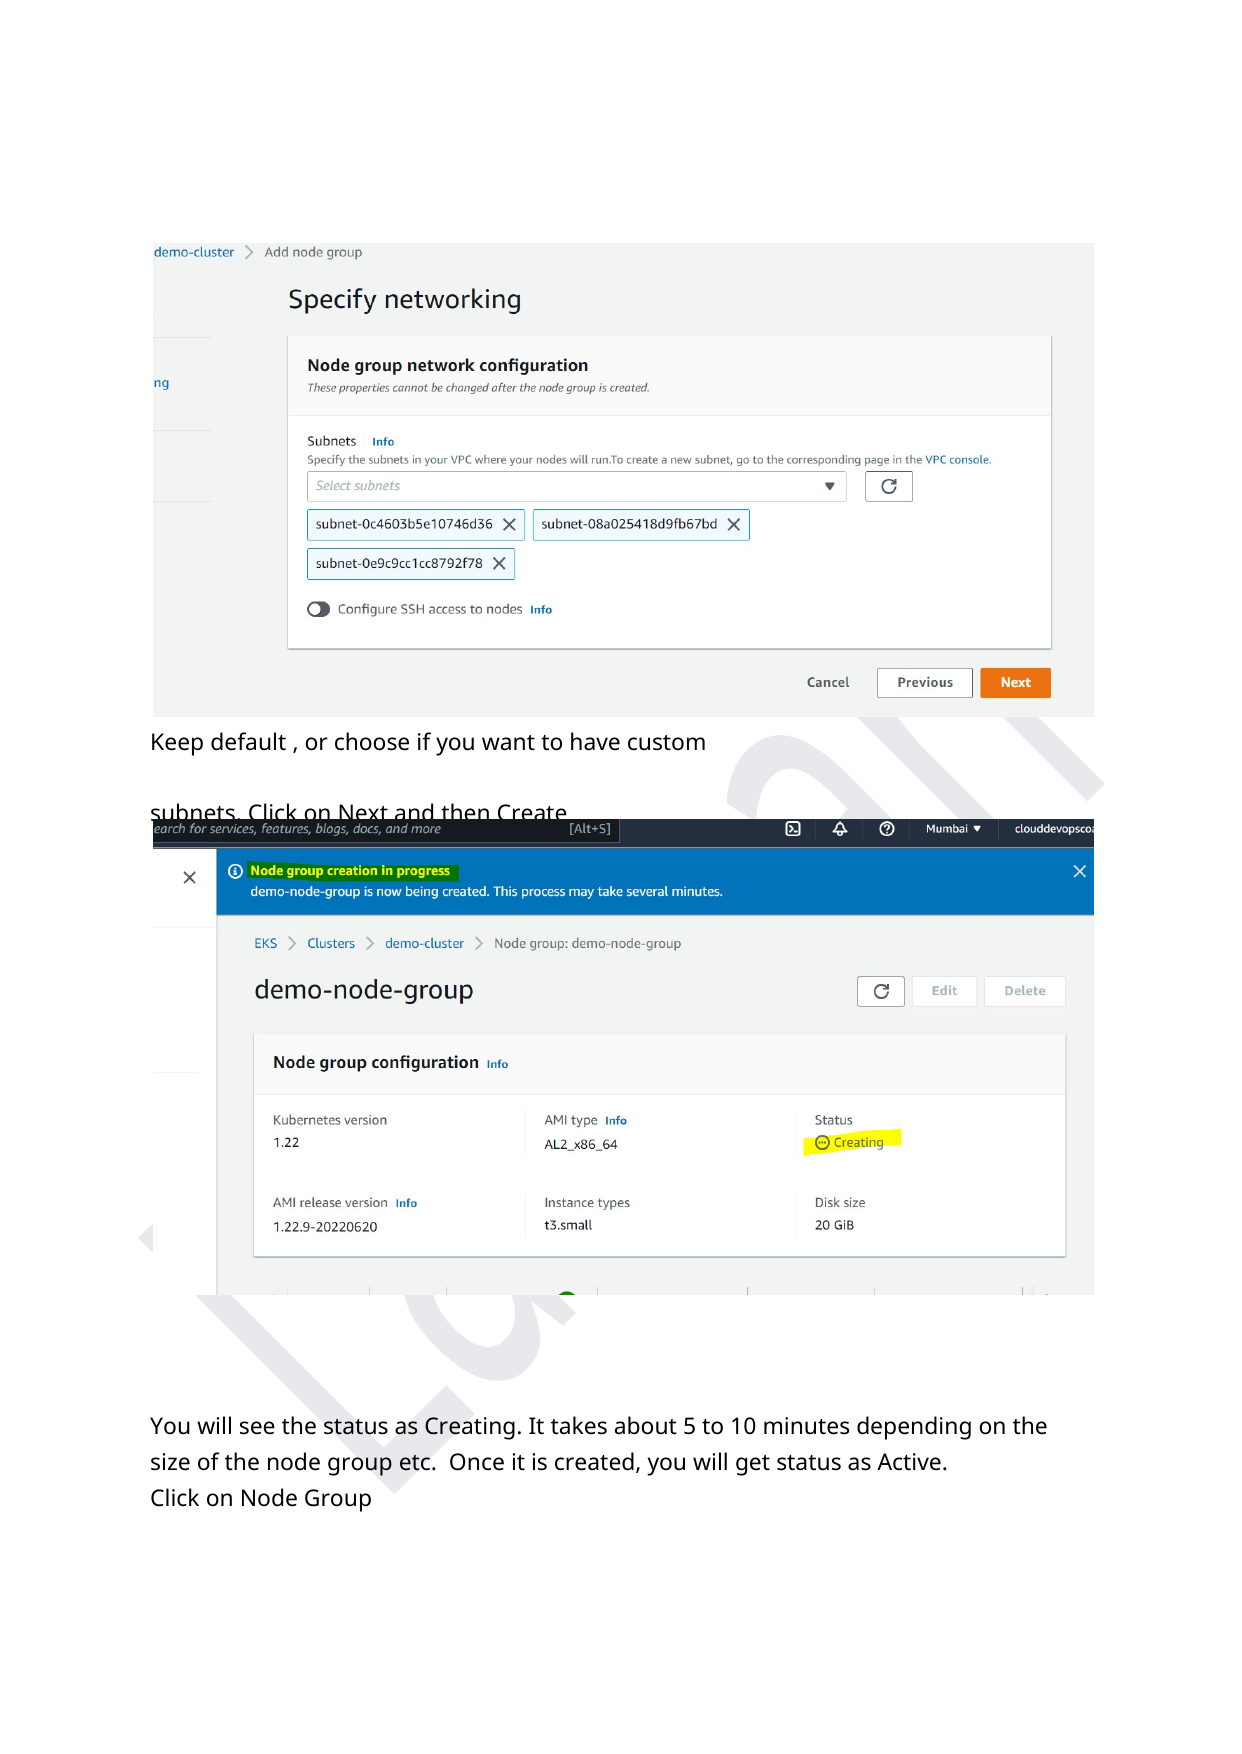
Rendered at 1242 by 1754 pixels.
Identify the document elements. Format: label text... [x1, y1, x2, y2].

text You will see the status as Creating. It takes about 5 to 10 minutes depending on the size of the node group etc. Once it is created, you will get status as Active. [150, 1410, 1066, 1477]
picture [153, 819, 1094, 1295]
text Click on Node Group [150, 1482, 1108, 1513]
text Keep default , or choose if you want to have custom subnets. Click on Next and then Create [150, 726, 786, 829]
picture [153, 243, 1094, 717]
